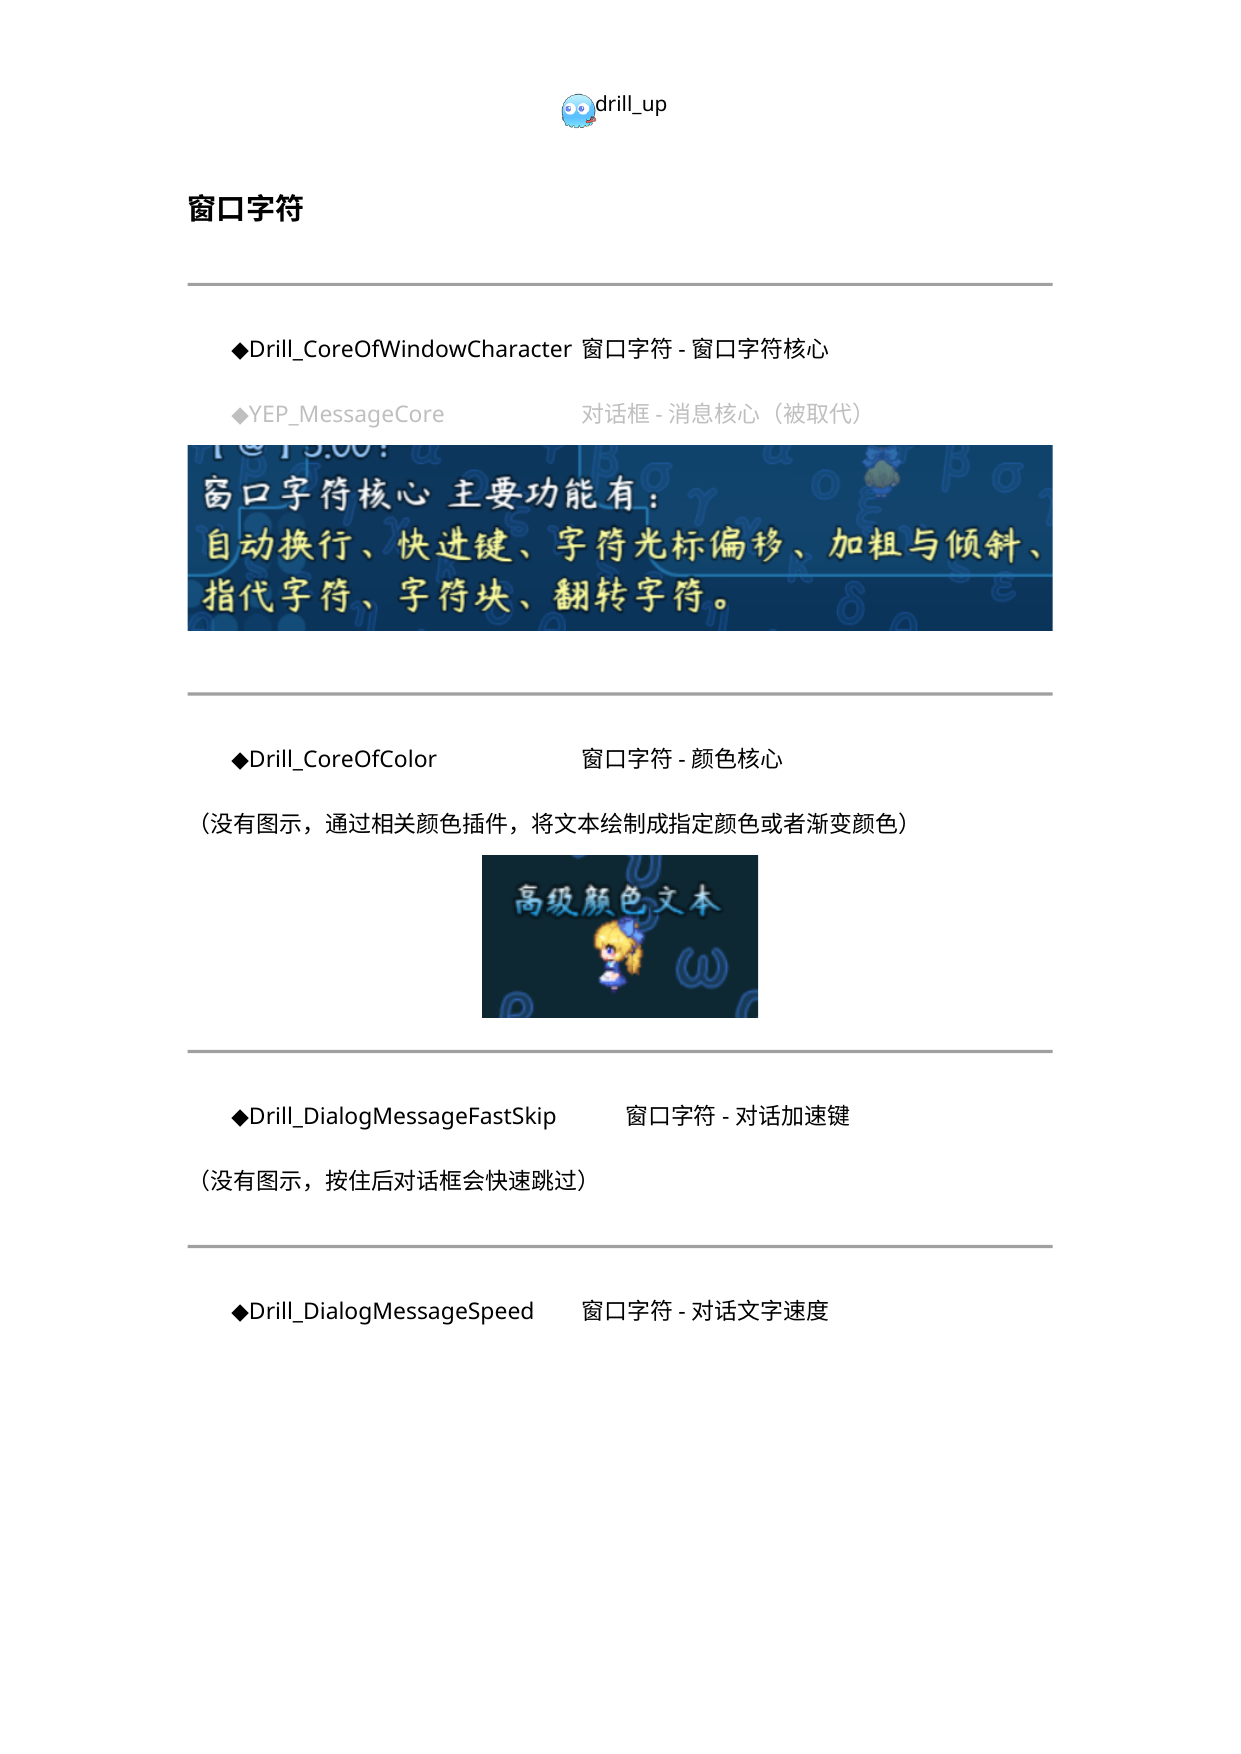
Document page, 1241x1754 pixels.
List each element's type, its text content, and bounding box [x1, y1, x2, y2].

text ◆YEP_MessageCore 对话框 - 消息核心（被取代） [187, 380, 1053, 445]
text ◆Drill_DialogMessageFastSkip 窗口字符 - 对话加速键 [187, 1082, 1053, 1147]
text ◆Drill_CoreOfColor 窗口字符 - 颜色核心 [187, 725, 1053, 790]
text （没有图示，通过相关颜色插件，将文本绘制成指定颜色或者渐变颜色） [187, 790, 1053, 855]
text （没有图示，按住后对话框会快速跳过） [187, 1147, 1053, 1212]
text ◆Drill_DialogMessageSpeed 窗口字符 - 对话文字速度 [187, 1277, 1053, 1342]
picture [556, 88, 597, 130]
picture [187, 445, 1053, 631]
text ◆Drill_CoreOfWindowCharacter 窗口字符 - 窗口字符核心 [187, 315, 1053, 380]
picture [482, 855, 759, 1018]
subtitle 窗口字符 [187, 174, 1053, 239]
